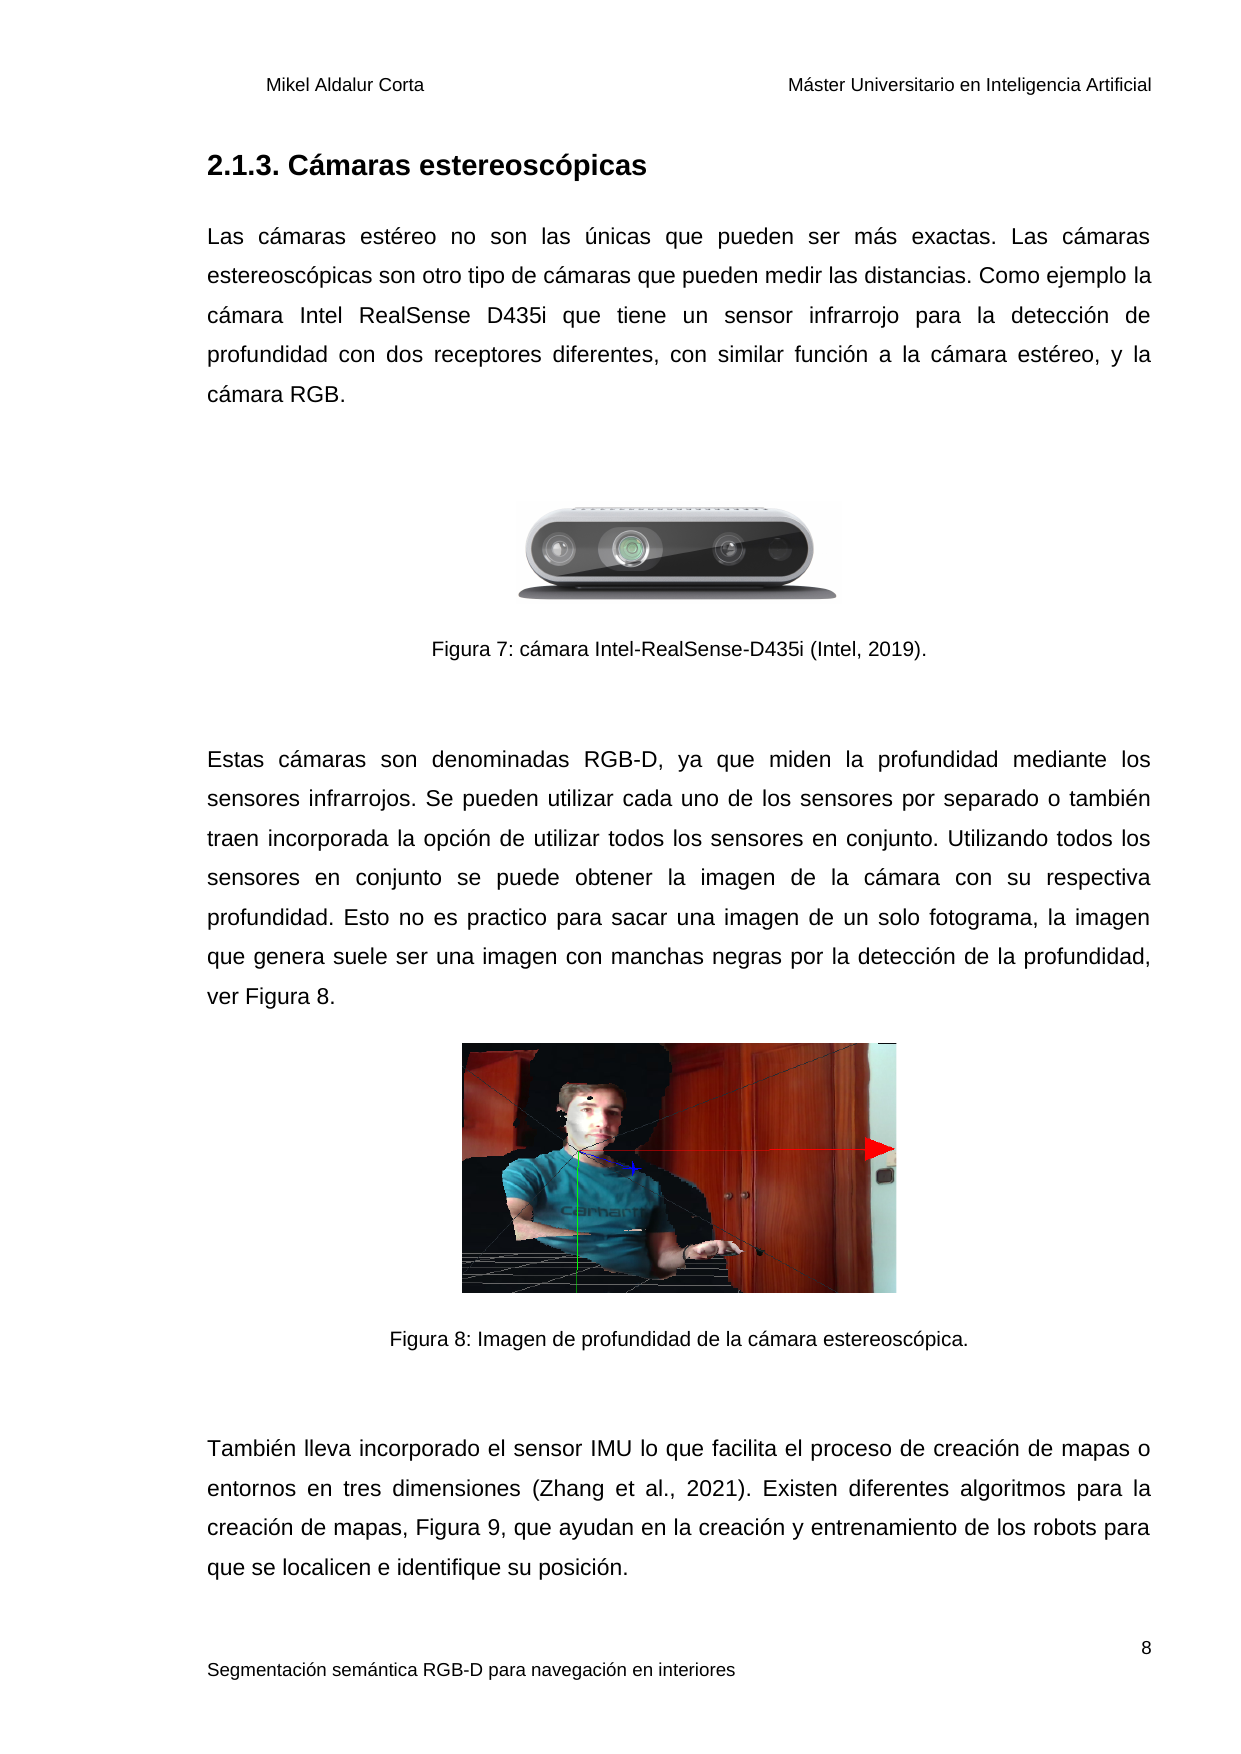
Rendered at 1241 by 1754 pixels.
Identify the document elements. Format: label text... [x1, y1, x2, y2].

text También lleva incorporado el sensor IMU lo que facilita el proceso de creación de mapas o entornos en tres dimensiones (Zhang et al., 2021). Existen diferentes algoritmos para la creación de mapas, Figura 9, que ayudan en la creación y entrenamiento de los robots para que se localicen e identifique su posición. [207, 1435, 1152, 1580]
picture [462, 1043, 897, 1293]
picture [516, 501, 842, 604]
text Estas cámaras son denominadas RGB-D, ya que miden la profundidad mediante los sensores infrarrojos. Se pueden utilizar cada uno de los sensores por separado o también traen incorporada la opción de utilizar todos los sensores en conjunto. Utilizando todos los sensores en conjunto se puede obtener la imagen de la cámara con su respectiva profundidad. Esto no es practico para sacar una imagen de un solo fotograma, la imagen que genera suele ser una imagen con manchas negras por la detección de la profundidad, ver Figura 8. [207, 746, 1152, 1009]
text Figura 7: cámara Intel-RealSense-D435i (Intel, 2019). [207, 637, 1152, 661]
text Figura 8: Imagen de profundidad de la cámara estereoscópica. [207, 1326, 1152, 1350]
text Las cámaras estéreo no son las únicas que pueden ser más exactas. Las cámaras estereoscópicas son otro tipo de cámaras que pueden medir las distancias. Como ejemplo la cámara Intel RealSense D435i que tiene un sensor infrarrojo para la detección de profundidad con dos receptores diferentes, con similar función a la cámara estéreo, y la cámara RGB. [207, 223, 1152, 407]
subtitle 2.1.3. Cámaras estereoscópicas [207, 148, 1152, 181]
